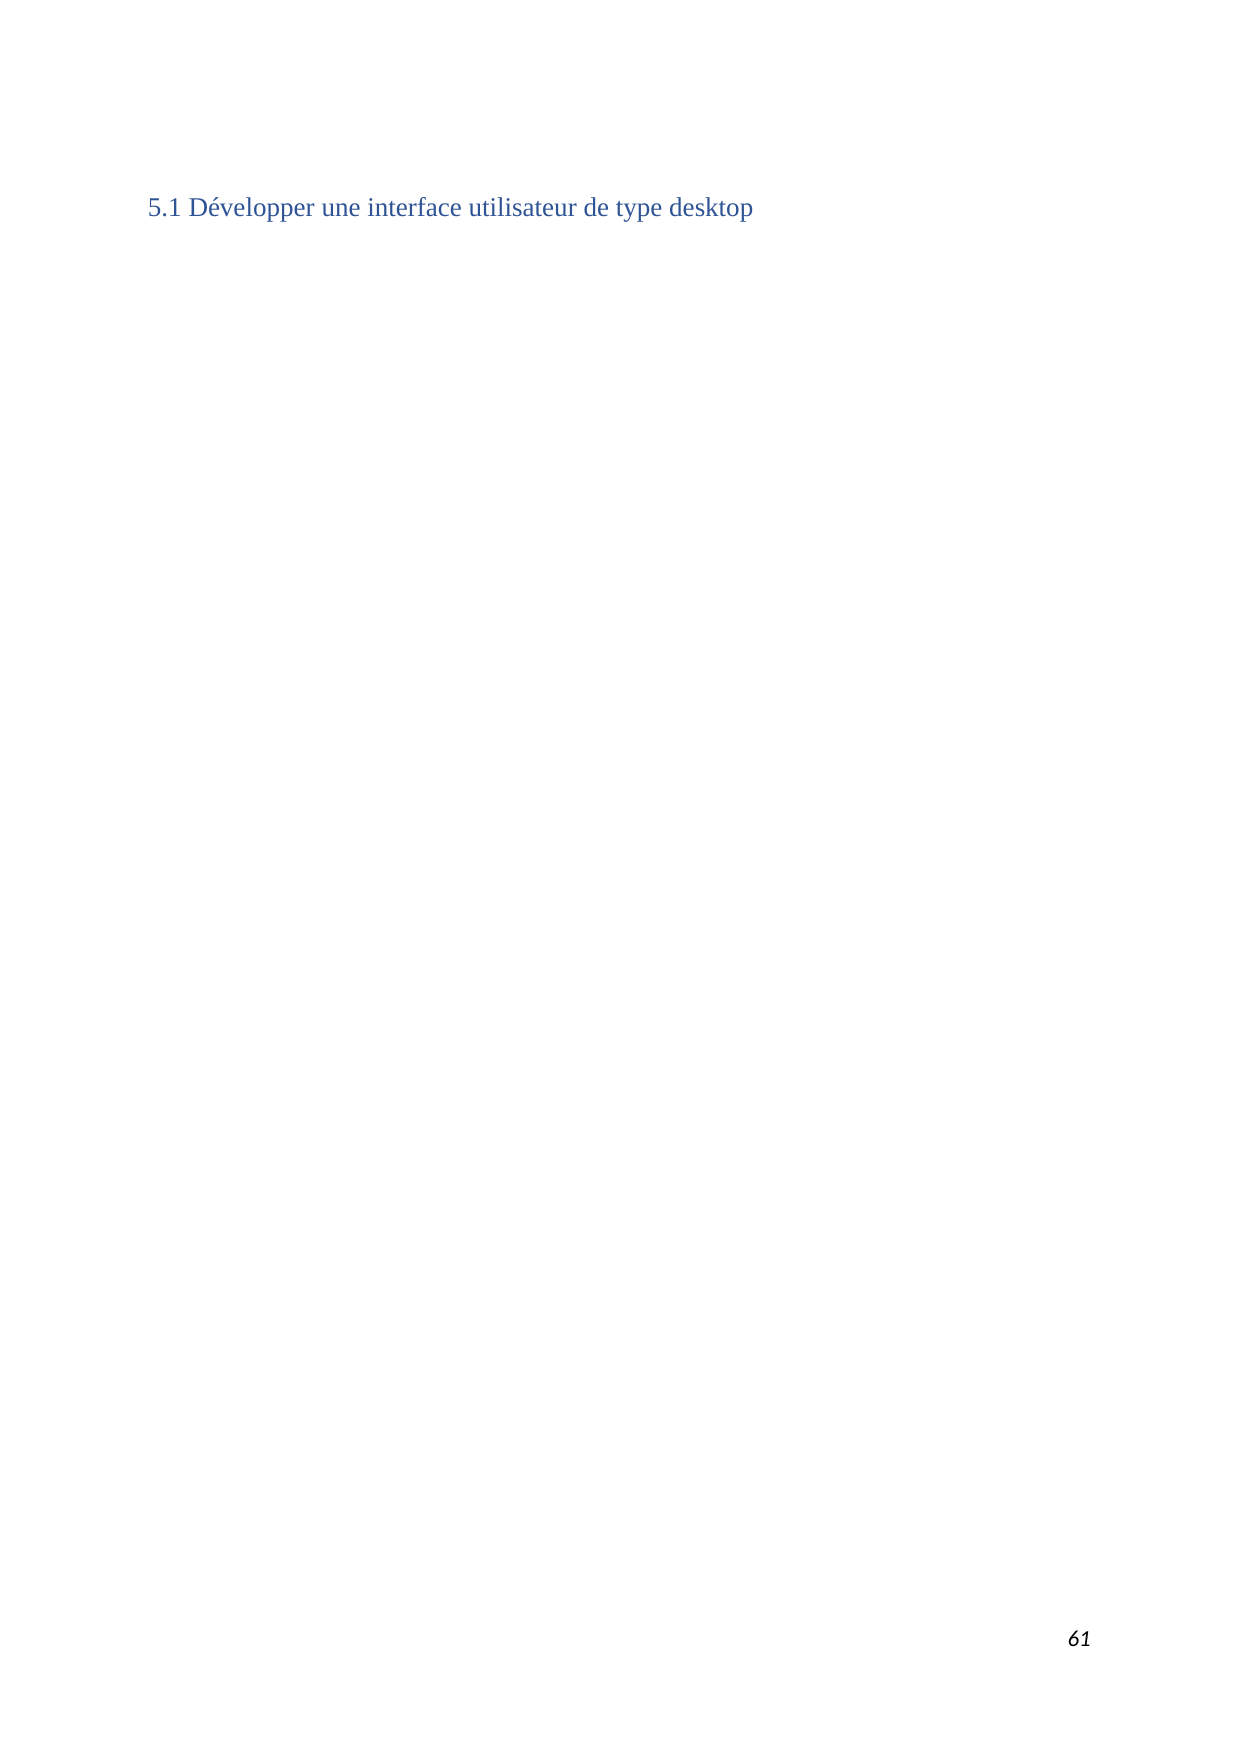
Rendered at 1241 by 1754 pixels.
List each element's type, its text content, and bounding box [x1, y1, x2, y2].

text 5.1 Développer une interface utilisateur de type desktop [148, 191, 1093, 222]
